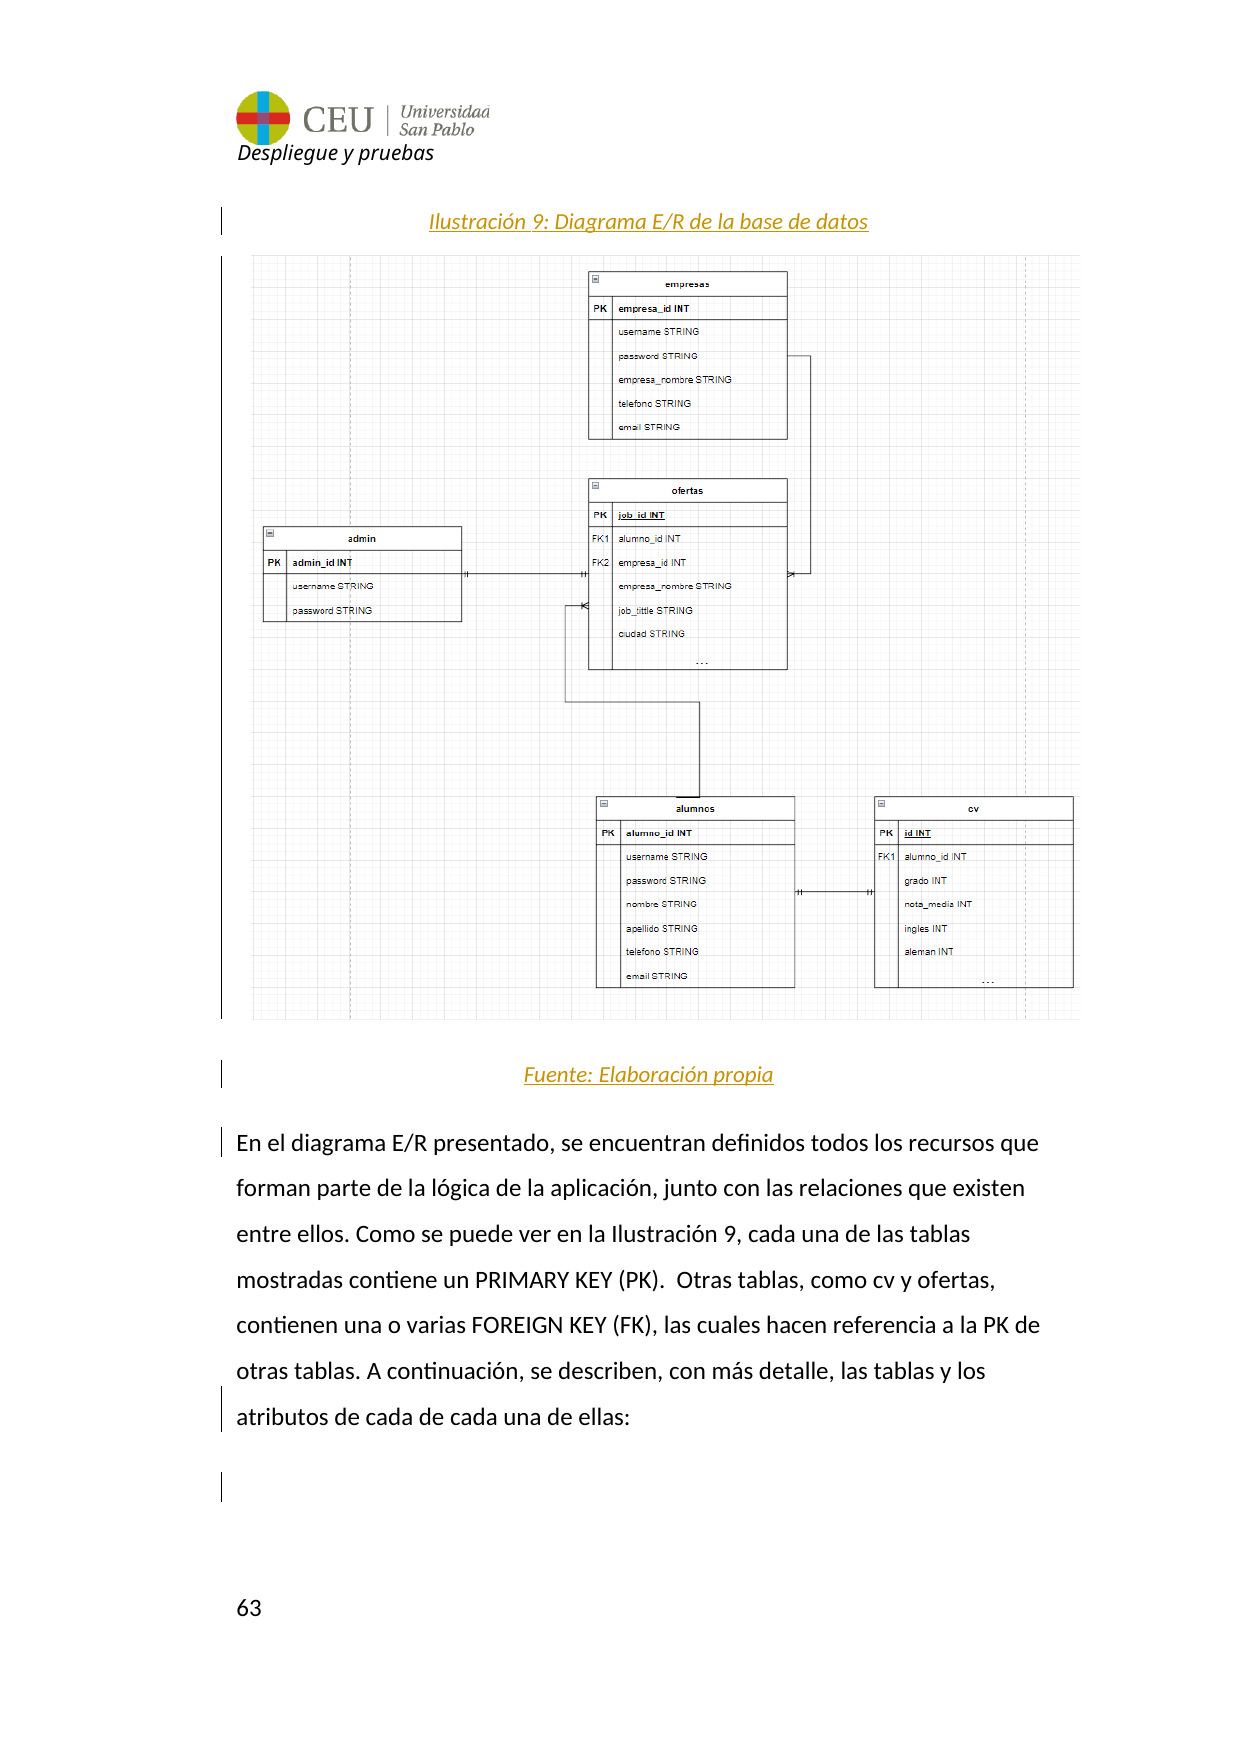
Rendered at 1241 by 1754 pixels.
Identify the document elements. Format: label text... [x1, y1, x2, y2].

text En el diagrama E/R presentado, se encuentran definidos todos los recursos que forman parte de la lógica de la aplicación, junto con las relaciones que existen entre ellos. Como se puede ver en la Ilustración 9, cada una de las tablas mostradas contiene un PRIMARY KEY (PK). Otras tablas, como cv y ofertas, contienen una o varias FOREIGN KEY (FK), las cuales hacen referencia a la PK de otras tablas. A continuación, se describen, con más detalle, las tablas y los atributos de cada de cada una de ellas: [236, 1127, 1063, 1432]
text 9 [236, 207, 1063, 235]
picture [235, 89, 490, 146]
picture [251, 255, 1081, 1020]
